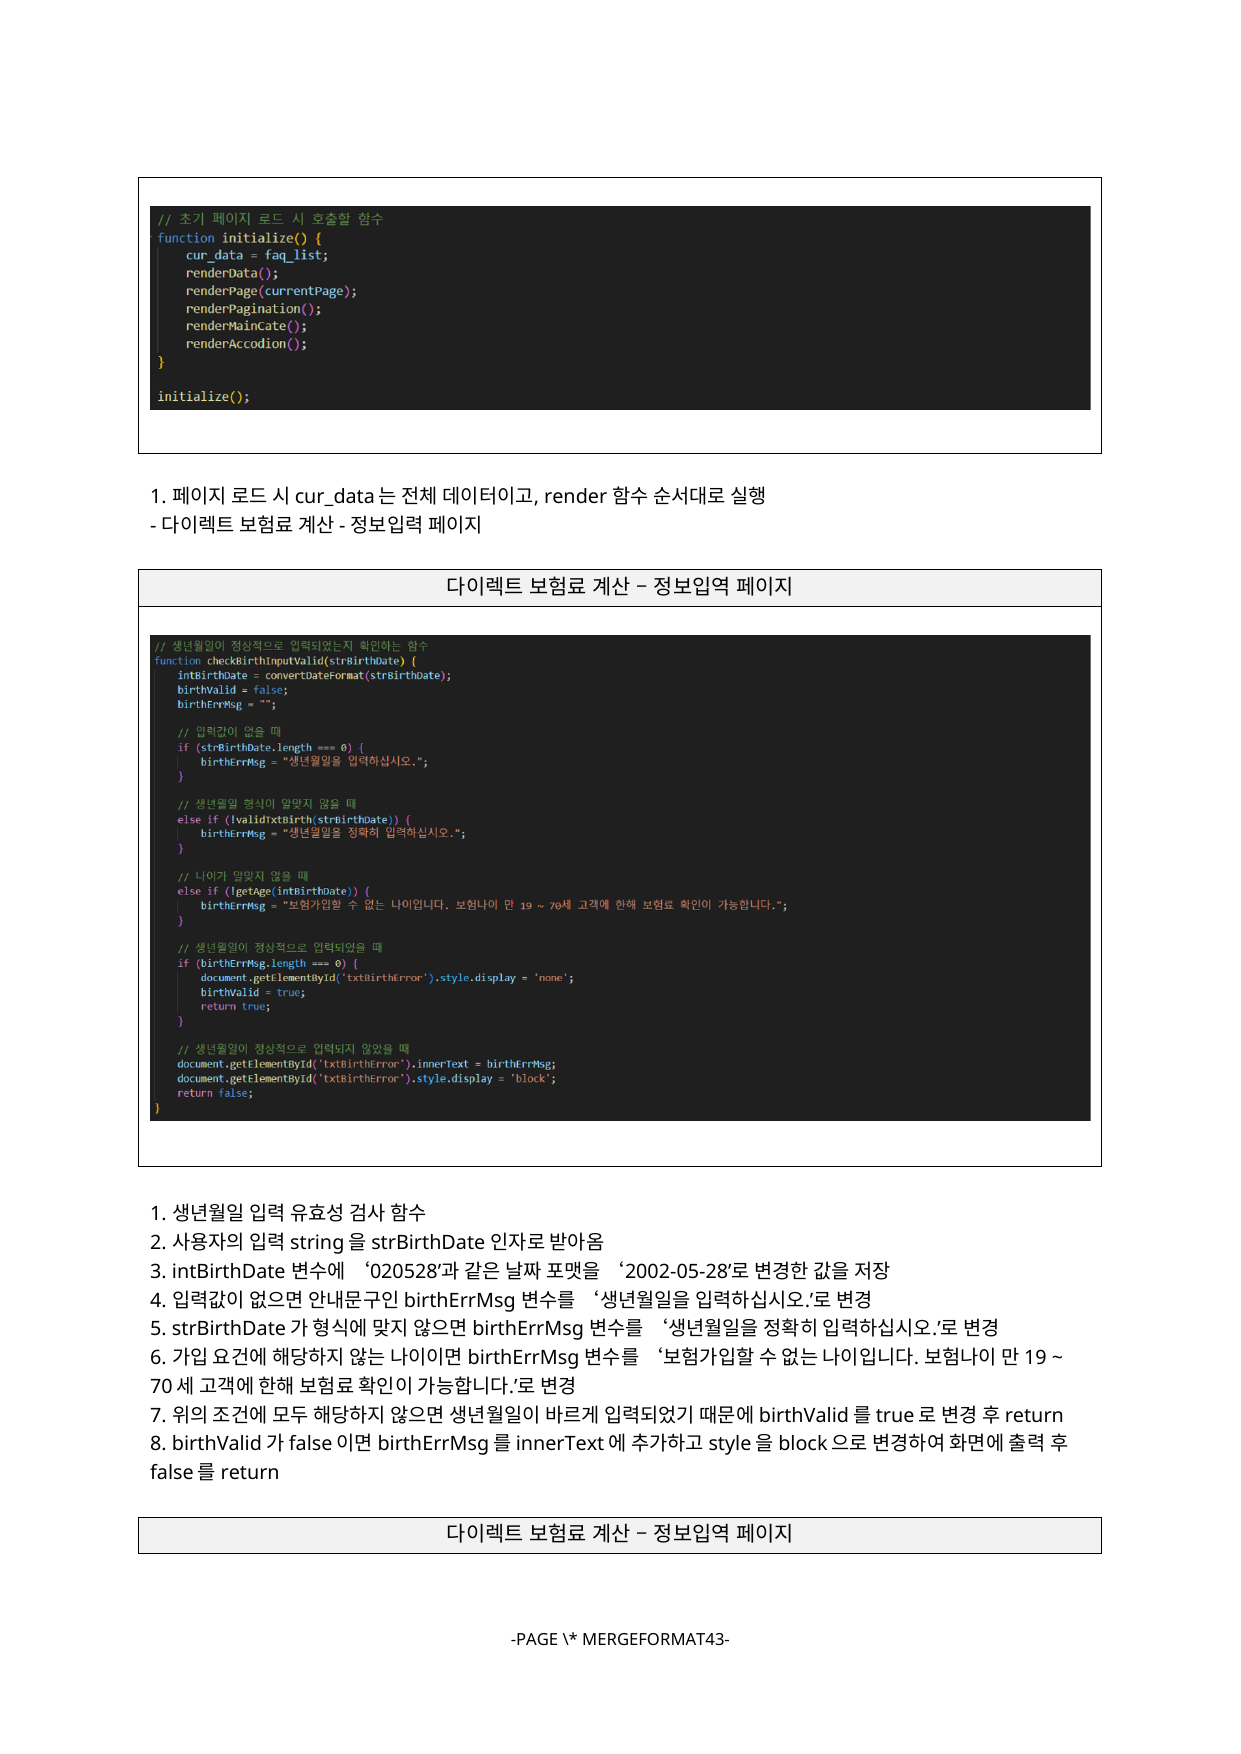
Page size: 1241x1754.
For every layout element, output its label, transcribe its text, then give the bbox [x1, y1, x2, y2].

text 7. 위의 조건에 모두 해당하지 않으면 생년월일이 바르게 입력되었기 때문에 birthValid를 true로 변경 후 return [150, 1399, 1090, 1428]
table_cell [139, 607, 1101, 1166]
text 2. 사용자의 입력 string을 strBirthDate 인자로 받아옴 [150, 1227, 1090, 1255]
table_cell [139, 178, 1101, 452]
picture [150, 206, 1091, 410]
text 8. birthValid가 false이면 birthErrMsg를 innerText에 추가하고 style을 block으로 변경하여 화면에 출력 후 false를 return [150, 1428, 1090, 1485]
text 4. 입력값이 없으면 안내문구인 birthErrMsg 변수를 ‘생년월일을 입력하십시오.’로 변경 [150, 1284, 1090, 1313]
text 3. intBirthDate 변수에 ‘020528’과 같은 날짜 포맷을 ‘2002-05-28’로 변경한 값을 저장 [150, 1255, 1090, 1284]
text 5. strBirthDate가 형식에 맞지 않으면 birthErrMsg 변수를 ‘생년월일을 정확히 입력하십시오.’로 변경 [150, 1313, 1090, 1342]
table_header 다이렉트 보험료 계산 – 정보입역 페이지 [139, 1518, 1101, 1553]
text 1. 페이지 로드 시 cur_data는 전체 데이터이고, render 함수 순서대로 실행 [150, 481, 1090, 509]
table_header 다이렉트 보험료 계산 – 정보입역 페이지 [139, 570, 1101, 606]
text 6. 가입 요건에 해당하지 않는 나이이면 birthErrMsg 변수를 ‘보험가입할 수 없는 나이입니다. 보험나이 만 19 ~ 70세 고객에 한해 보험료 확인이 가능합니다.’로 변경 [150, 1342, 1090, 1399]
text 1. 생년월일 입력 유효성 검사 함수 [150, 1198, 1090, 1227]
text - 다이렉트 보험료 계산 - 정보입력 페이지 [150, 509, 1090, 538]
picture [150, 635, 1091, 1121]
